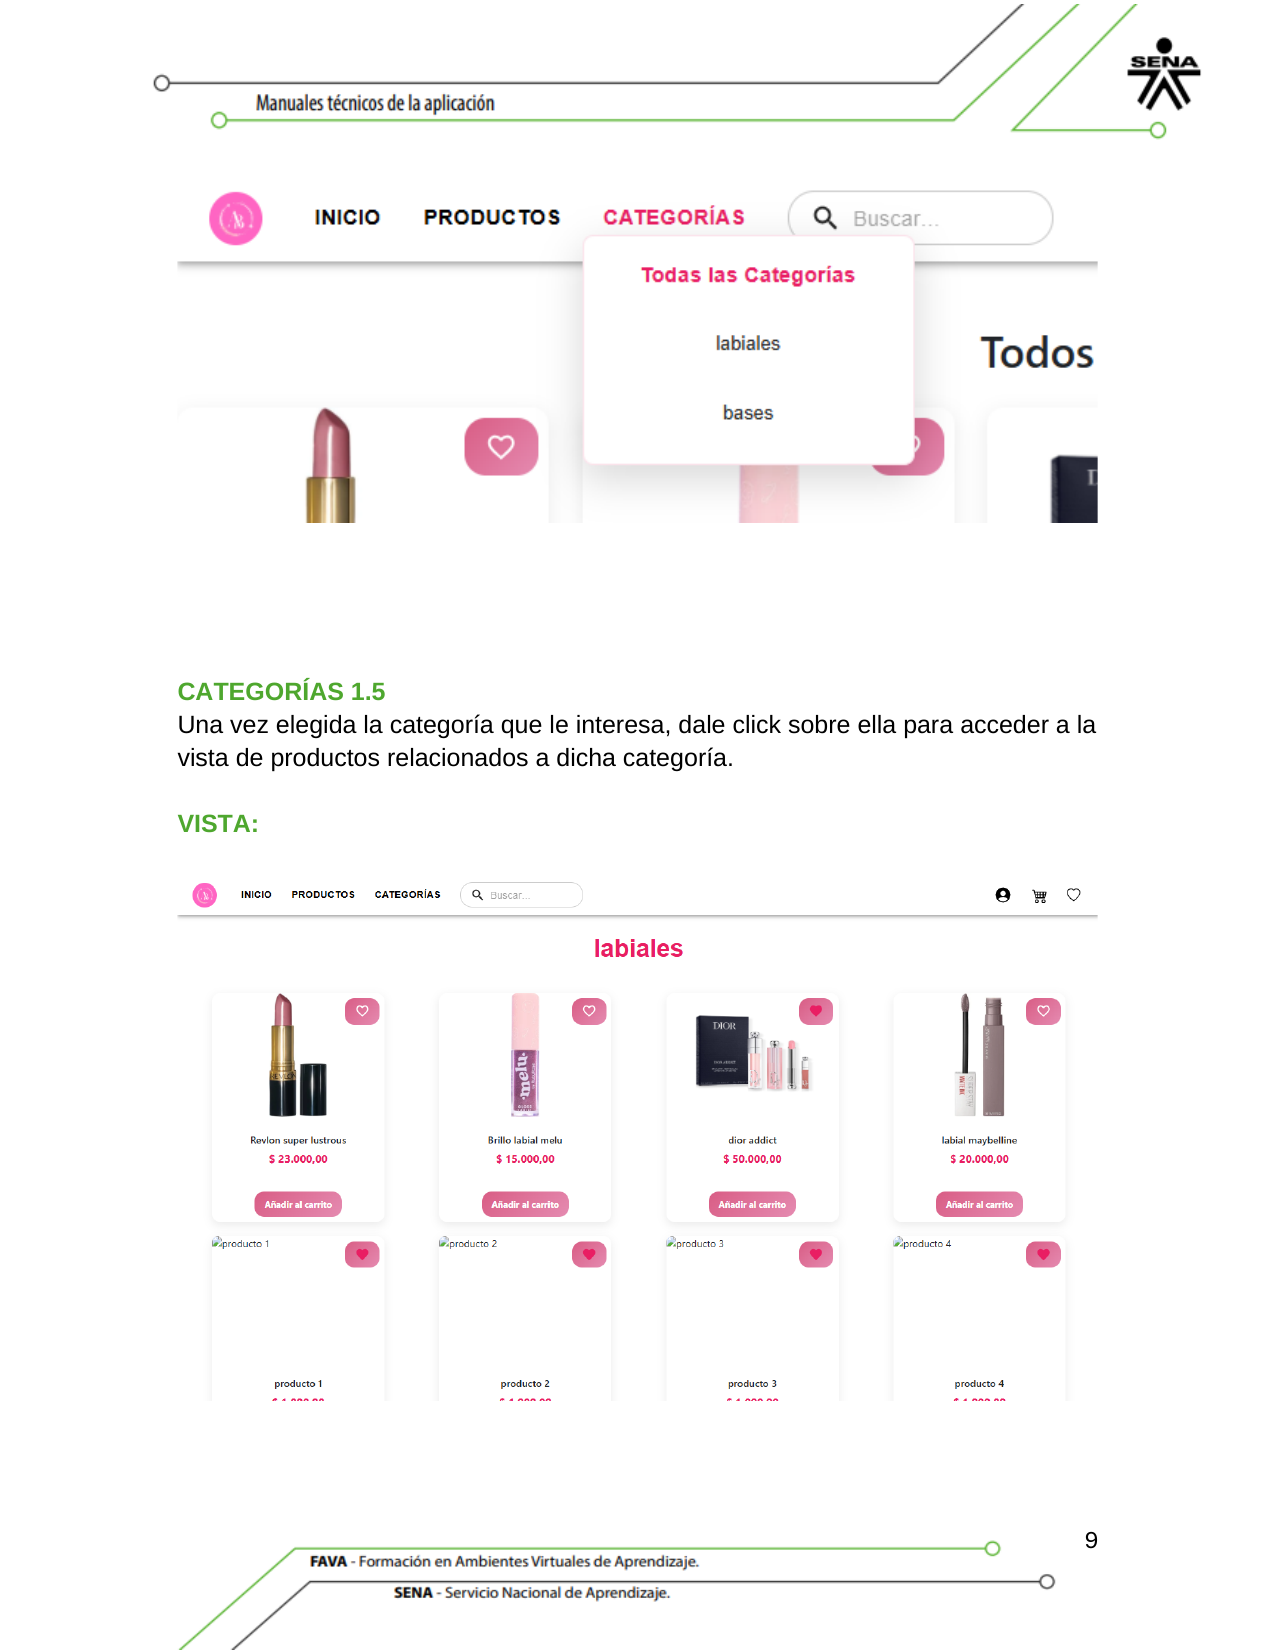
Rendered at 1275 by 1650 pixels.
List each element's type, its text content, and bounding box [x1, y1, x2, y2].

picture [177, 875, 1098, 1401]
text CATEGORÍAS 1.5 [177, 677, 1098, 706]
text VISTA: [177, 809, 1098, 838]
picture [177, 176, 1098, 523]
picture [63, 1512, 1080, 1650]
text Una vez elegida la categoría que le interesa, dale click sobre ella para acceder a la vista de productos relacionados a dicha categoría. [177, 710, 1098, 772]
picture [97, 4, 1259, 166]
